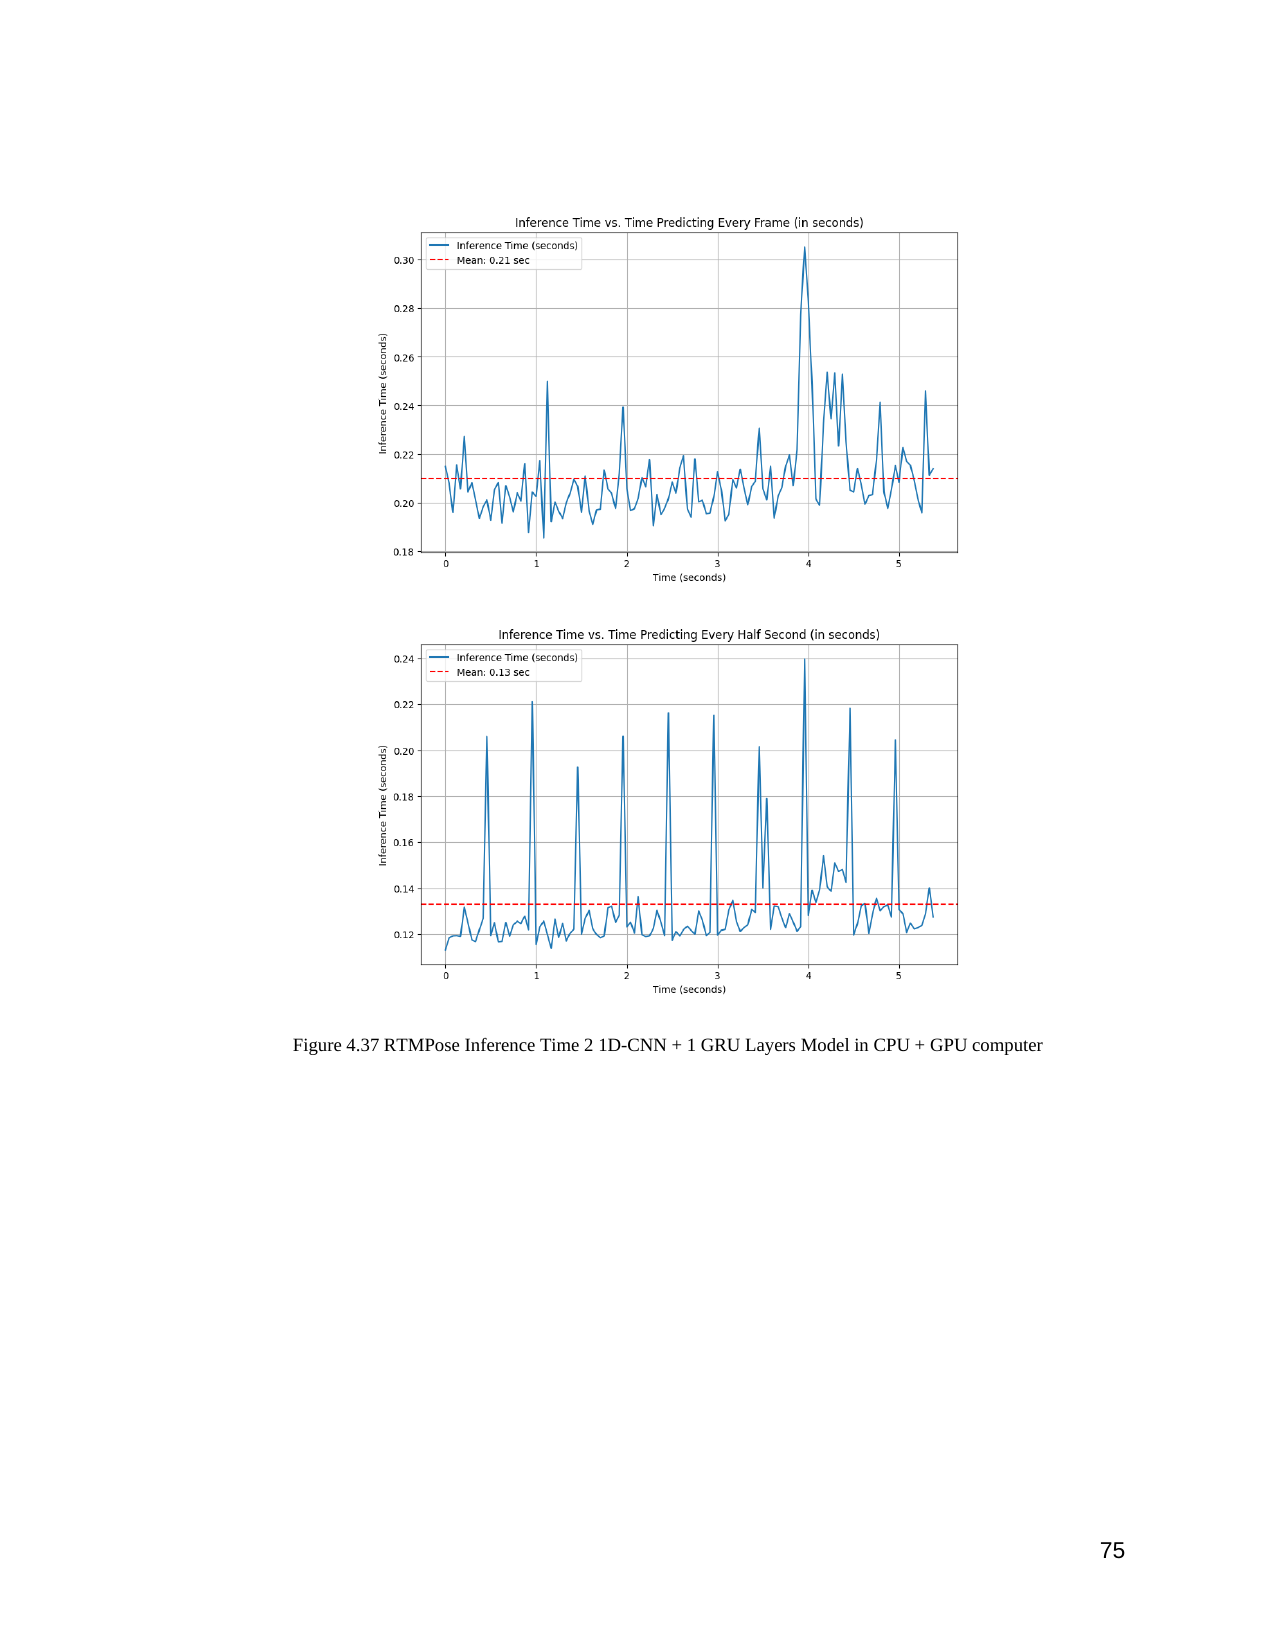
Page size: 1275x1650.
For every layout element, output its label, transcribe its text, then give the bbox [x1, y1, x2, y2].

picture [372, 210, 964, 589]
picture [372, 622, 964, 1001]
